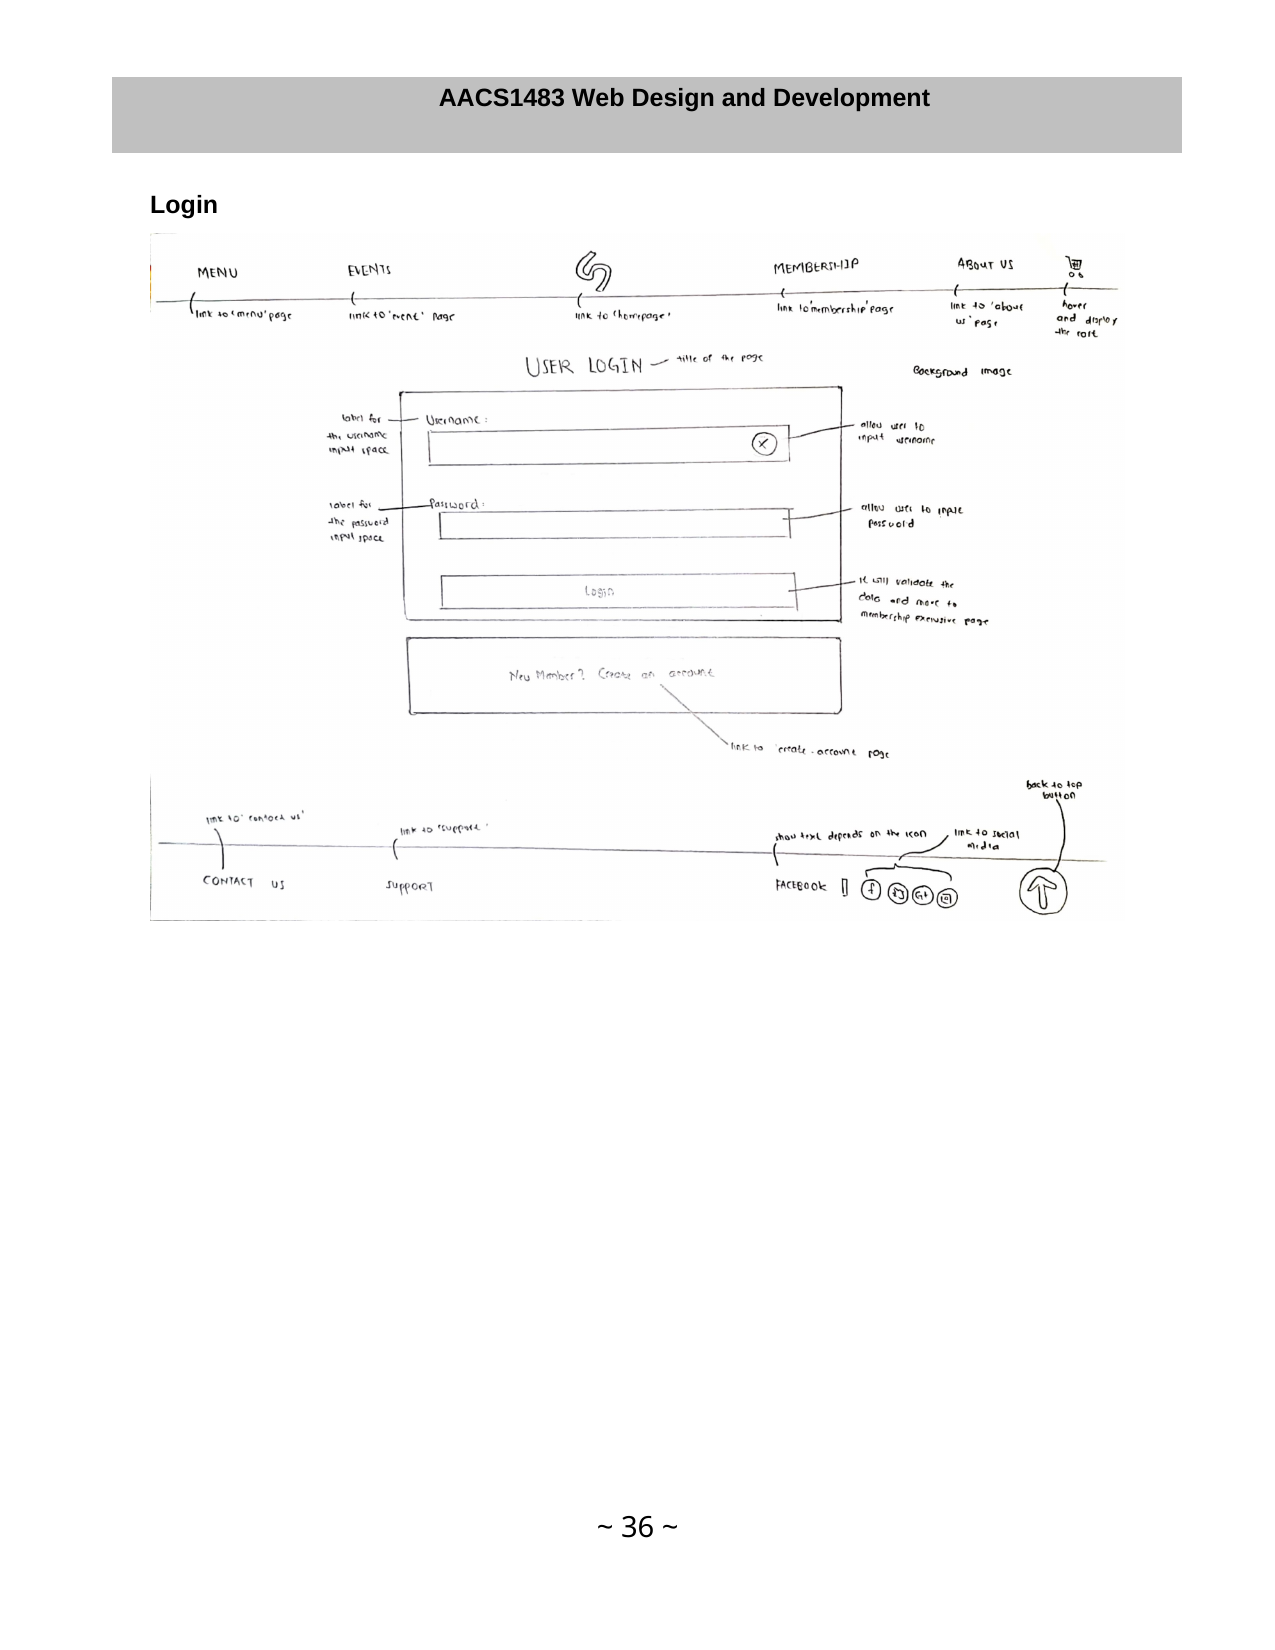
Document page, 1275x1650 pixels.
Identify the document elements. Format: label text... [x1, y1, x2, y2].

picture [150, 233, 1125, 921]
text Login [150, 190, 1125, 219]
